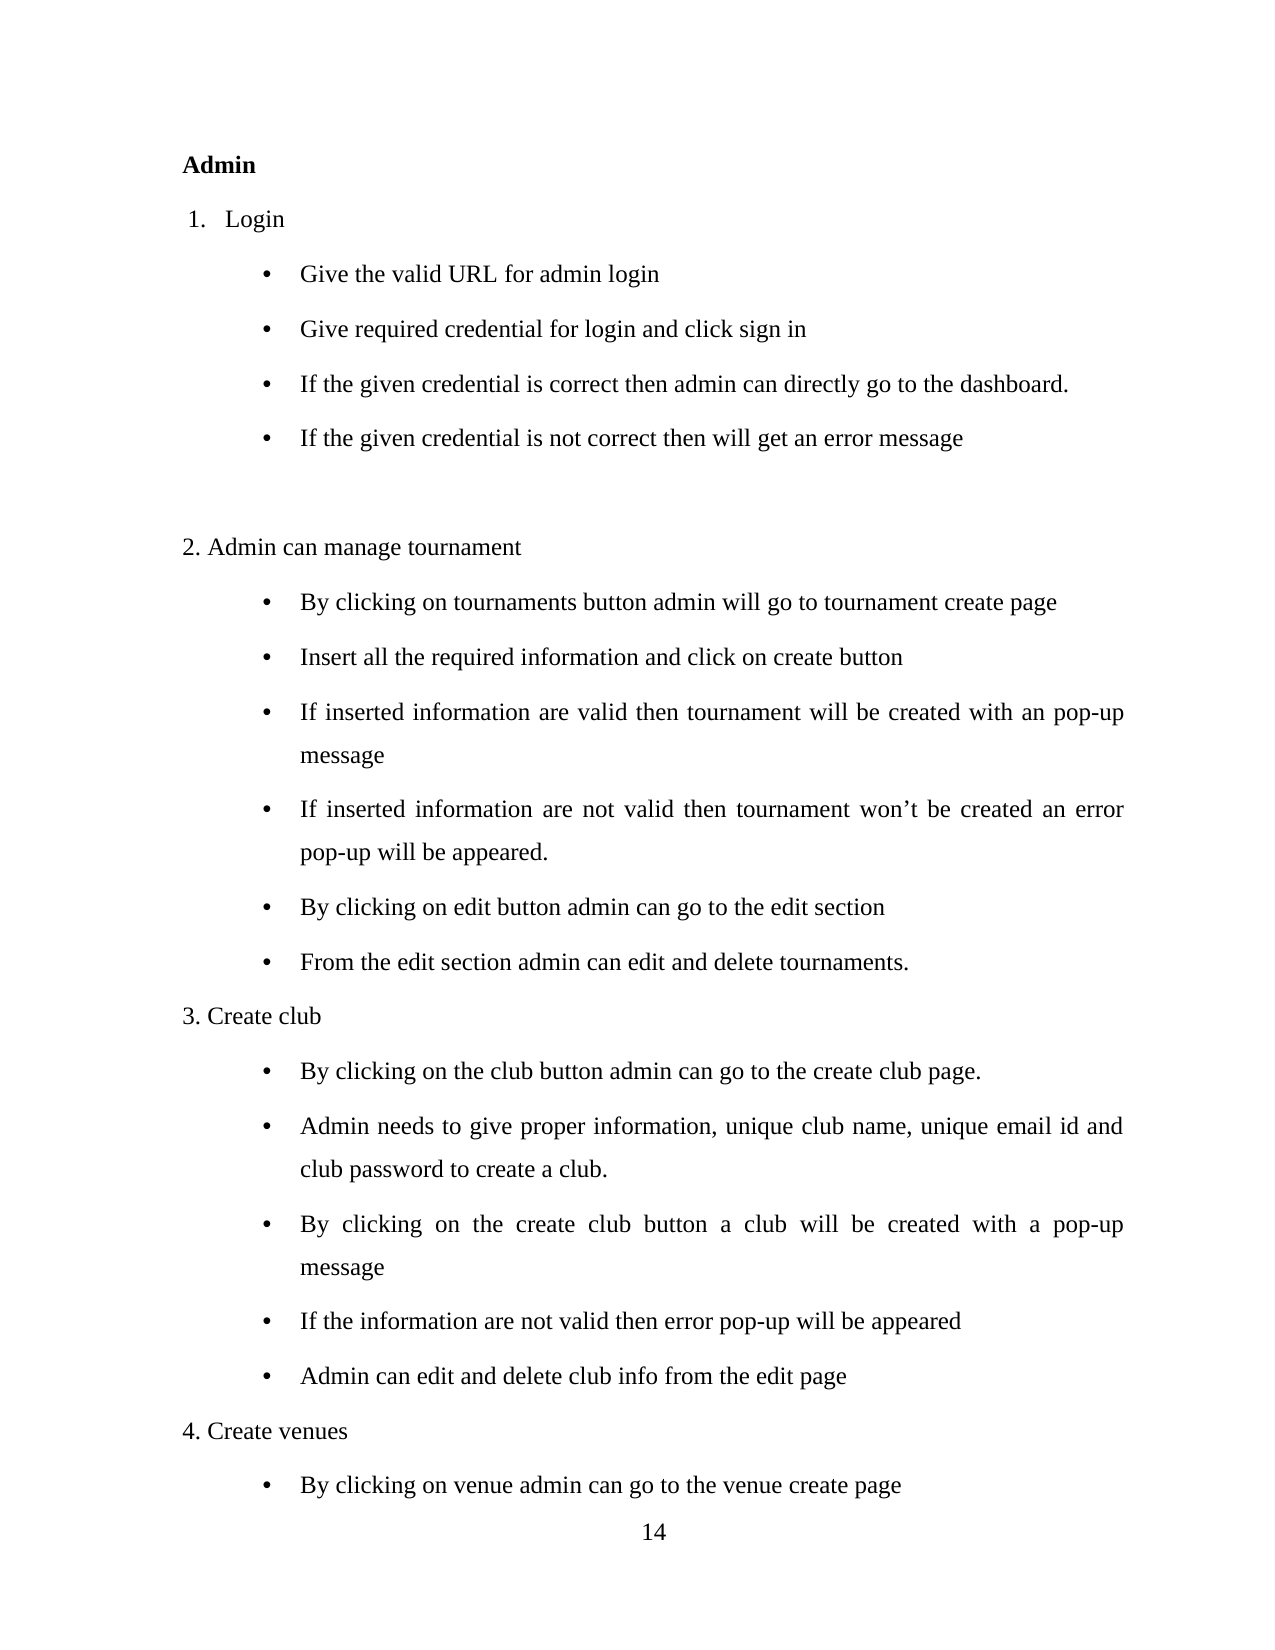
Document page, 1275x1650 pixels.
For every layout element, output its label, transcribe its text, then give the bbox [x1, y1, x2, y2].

list If the given credential is not correct then will get an error message [262, 423, 1125, 452]
list Admin can edit and delete club info from the edit page [262, 1361, 1125, 1390]
list If the given credential is correct then admin can directly go to the dashboard. [262, 368, 1125, 397]
list If inserted information are valid then tournament will be created with an pop-up message [262, 696, 1125, 768]
text 4. Create venues [182, 1416, 1125, 1444]
list By clicking on tournaments button admin will go to tournament create page [262, 587, 1125, 616]
list Insert all the required information and click on create button [262, 642, 1125, 671]
text 2. Admin can manage tournament [182, 532, 1125, 561]
list Give the valid URL for admin login [262, 259, 1125, 288]
list By clicking on venue admin can go to the venue create page [262, 1470, 1125, 1499]
text 3. Create club [182, 1001, 1125, 1030]
list Login [187, 204, 1125, 233]
list By clicking on the create club button a club will be created with a pop-up message [262, 1208, 1125, 1281]
list Admin needs to give proper information, unique club name, unique email id and club password to create a club. [262, 1111, 1125, 1183]
list By clicking on the club button admin can go to the create club page. [262, 1056, 1125, 1085]
list Give required credential for login and click sign in [262, 314, 1125, 343]
list If inserted information are not valid then tournament won’t be created an error pop-up will be appeared. [262, 794, 1125, 866]
list From the edit section admin can edit and delete tournaments. [262, 947, 1125, 976]
list By clicking on edit button admin can go to the edit section [262, 892, 1125, 921]
list If the information are not valid then error pop-up will be appeared [262, 1306, 1125, 1335]
text Admin [182, 150, 1125, 179]
